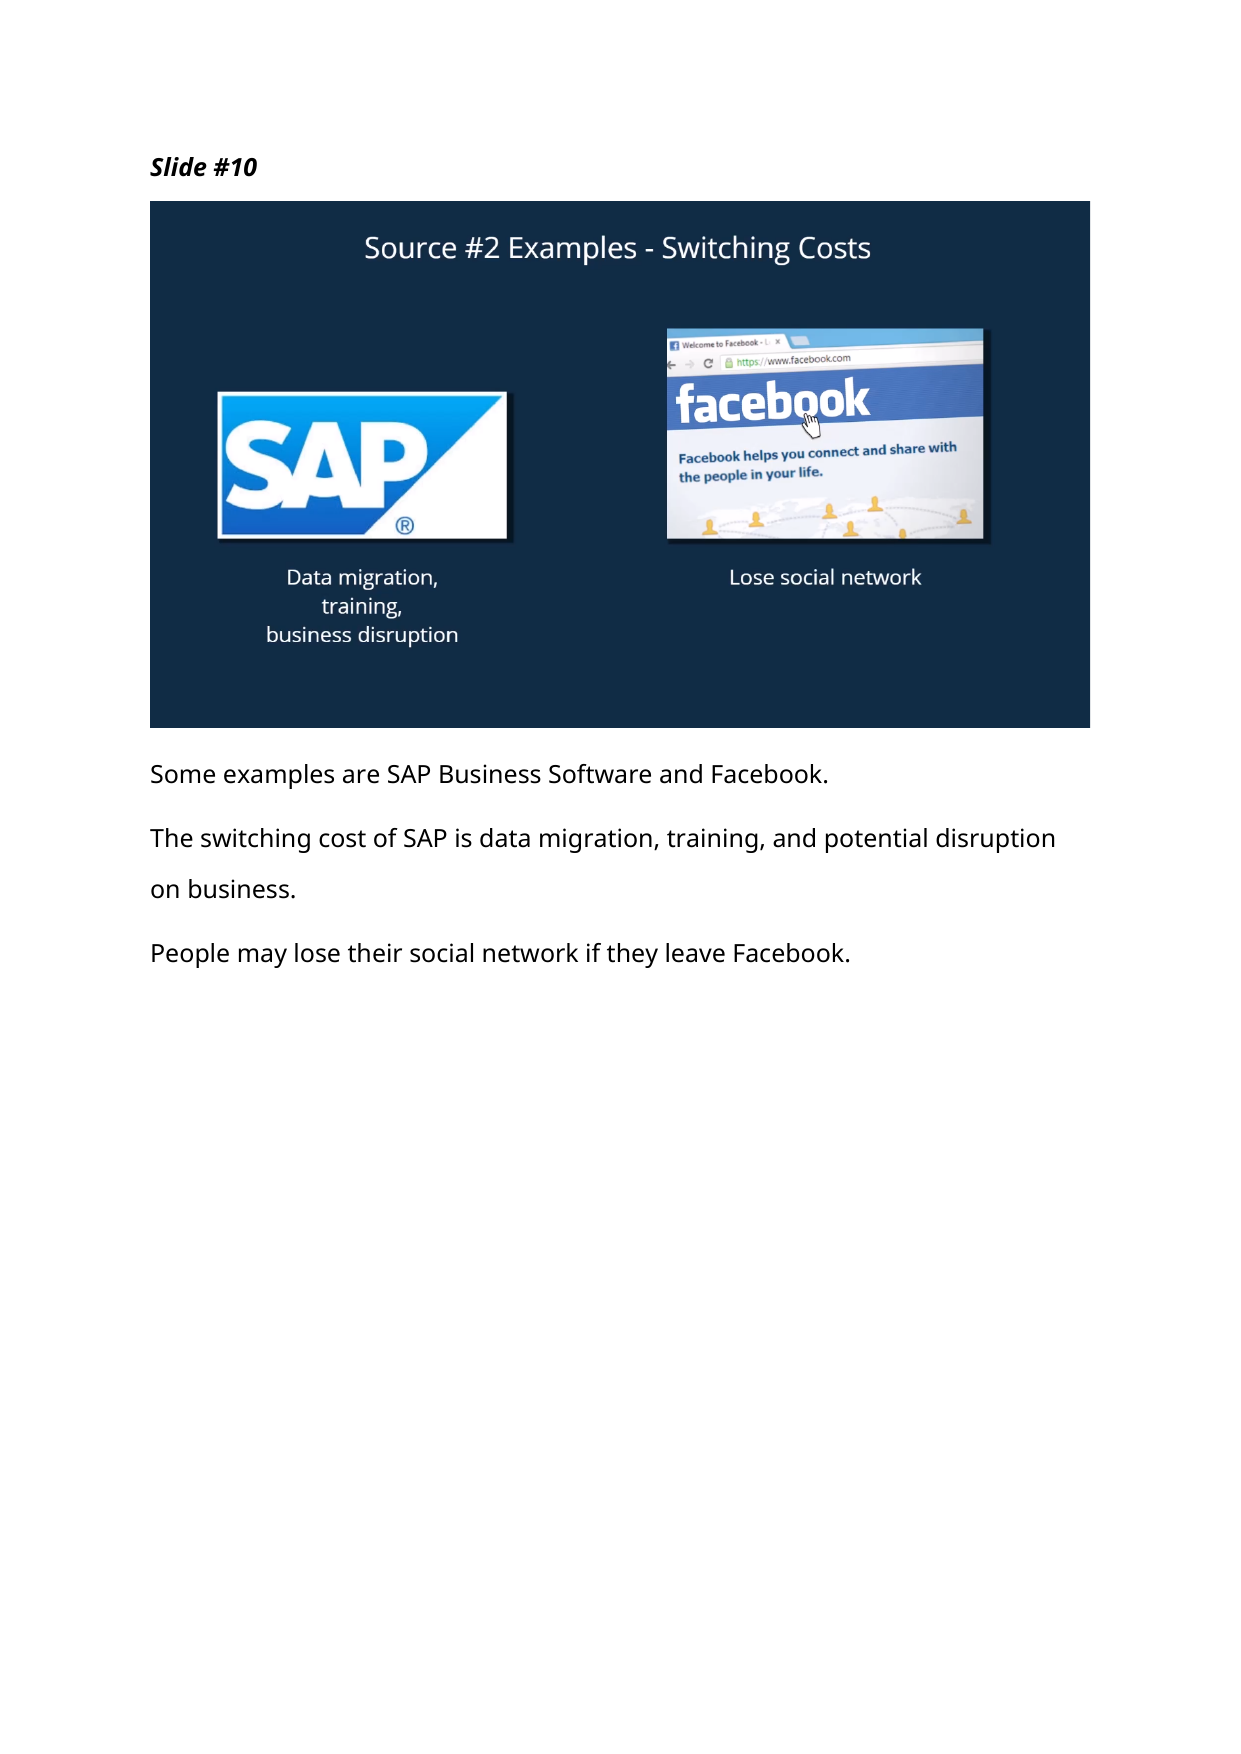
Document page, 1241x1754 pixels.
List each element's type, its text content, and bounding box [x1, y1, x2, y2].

text The switching cost of SAP is data migration, training, and potential disruption on business. [150, 821, 1090, 906]
picture [150, 201, 1091, 728]
subtitle Slide #10 [150, 150, 1090, 201]
text Some examples are SAP Business Software and Facebook. [150, 757, 1090, 791]
text People may lose their social network if they leave Facebook. [150, 935, 1090, 969]
